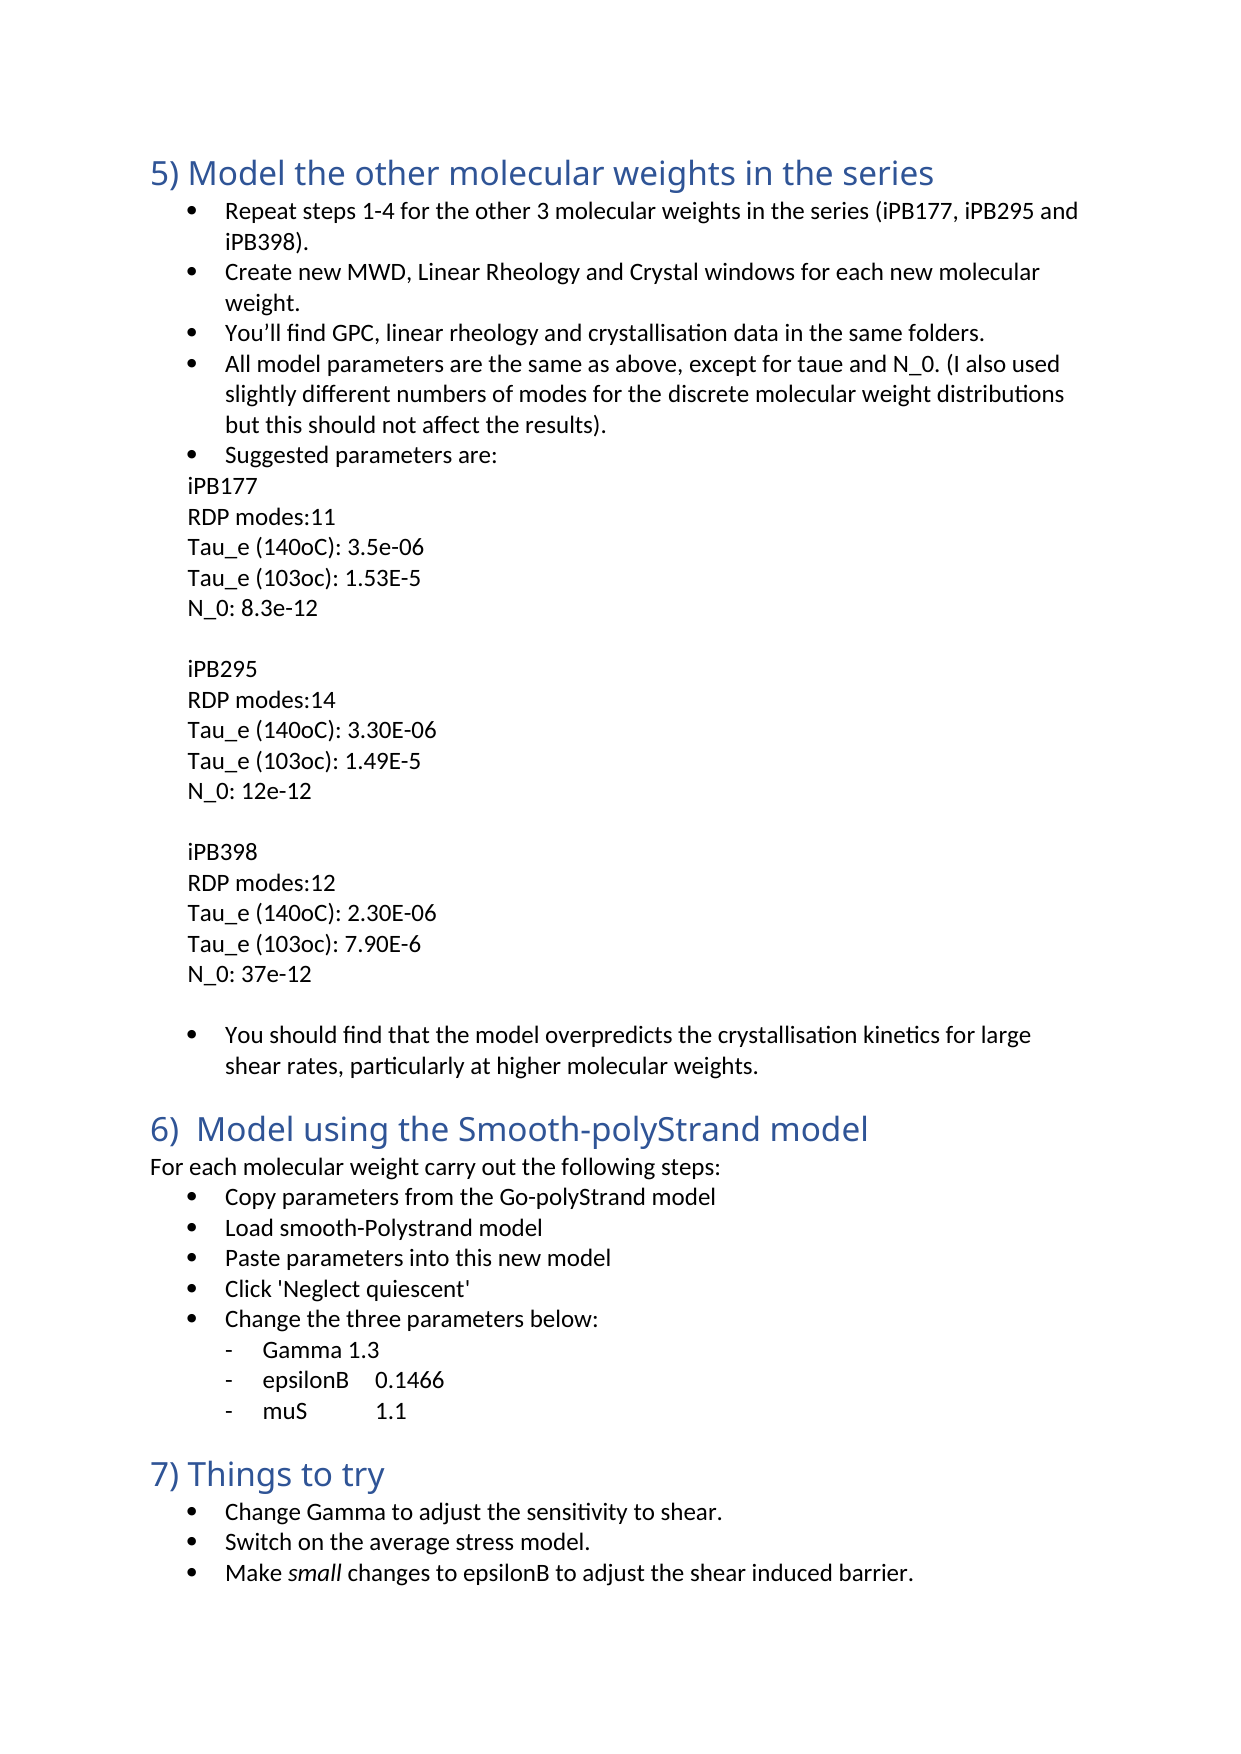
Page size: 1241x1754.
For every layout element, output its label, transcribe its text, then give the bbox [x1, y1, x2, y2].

list Change the three parameters below: [187, 1303, 1090, 1334]
list Copy parameters from the Go-polyStrand model [187, 1181, 1090, 1212]
list muS 1.1 [225, 1395, 1090, 1426]
list You should find that the model overpredicts the crystallisation kinetics for large shear rates, particularly at higher molecular weights. [187, 1019, 1090, 1081]
text iPB398 [187, 836, 1090, 867]
list You’ll find GPC, linear rheology and crystallisation data in the same folders. [187, 317, 1090, 348]
text iPB177 [187, 470, 1090, 501]
list Gamma 1.3 [225, 1334, 1090, 1364]
text Tau_e (140oC): 2.30E-06 [187, 897, 1090, 928]
list Change Gamma to adjust the sensitivity to shear. [187, 1496, 1090, 1527]
text Tau_e (103oc): 1.49E-5 [187, 745, 1090, 775]
text N_0: 37e-12 [187, 958, 1090, 989]
text N_0: 12e-12 [187, 775, 1090, 806]
text Tau_e (103oc): 7.90E-6 [187, 928, 1090, 958]
subtitle Model using the Smooth-polyStrand model [150, 1106, 1090, 1151]
text For each molecular weight carry out the following steps: [150, 1151, 1090, 1181]
list Load smooth-Polystrand model [187, 1212, 1090, 1242]
text RDP modes:14 [187, 684, 1090, 714]
list Create new MWD, Linear Rheology and Crystal windows for each new molecular weight. [187, 256, 1090, 317]
list Suggested parameters are: [187, 439, 1090, 470]
text N_0: 8.3e-12 [187, 592, 1090, 623]
subtitle Model the other molecular weights in the series [150, 150, 1090, 195]
text Tau_e (140oC): 3.30E-06 [187, 714, 1090, 745]
text Tau_e (103oc): 1.53E-5 [187, 562, 1090, 592]
list Paste parameters into this new model [187, 1242, 1090, 1273]
text Tau_e (140oC): 3.5e-06 [187, 531, 1090, 562]
list epsilonB 0.1466 [225, 1364, 1090, 1395]
list Switch on the average stress model. [187, 1527, 1090, 1557]
text RDP modes:12 [187, 867, 1090, 897]
text RDP modes:11 [187, 501, 1090, 531]
list Click 'Neglect quiescent' [187, 1273, 1090, 1303]
subtitle Things to try [150, 1451, 1090, 1496]
list Repeat steps 1-4 for the other 3 molecular weights in the series (iPB177, iPB295 and iPB398). [187, 195, 1090, 256]
list Make small changes to epsilonB to adjust the shear induced barrier. [187, 1557, 1090, 1588]
list All model parameters are the same as above, except for taue and N_0. (I also used slightly different numbers of modes for the discrete molecular weight distributions but this should not affect the results). [187, 348, 1090, 439]
text iPB295 [187, 653, 1090, 684]
